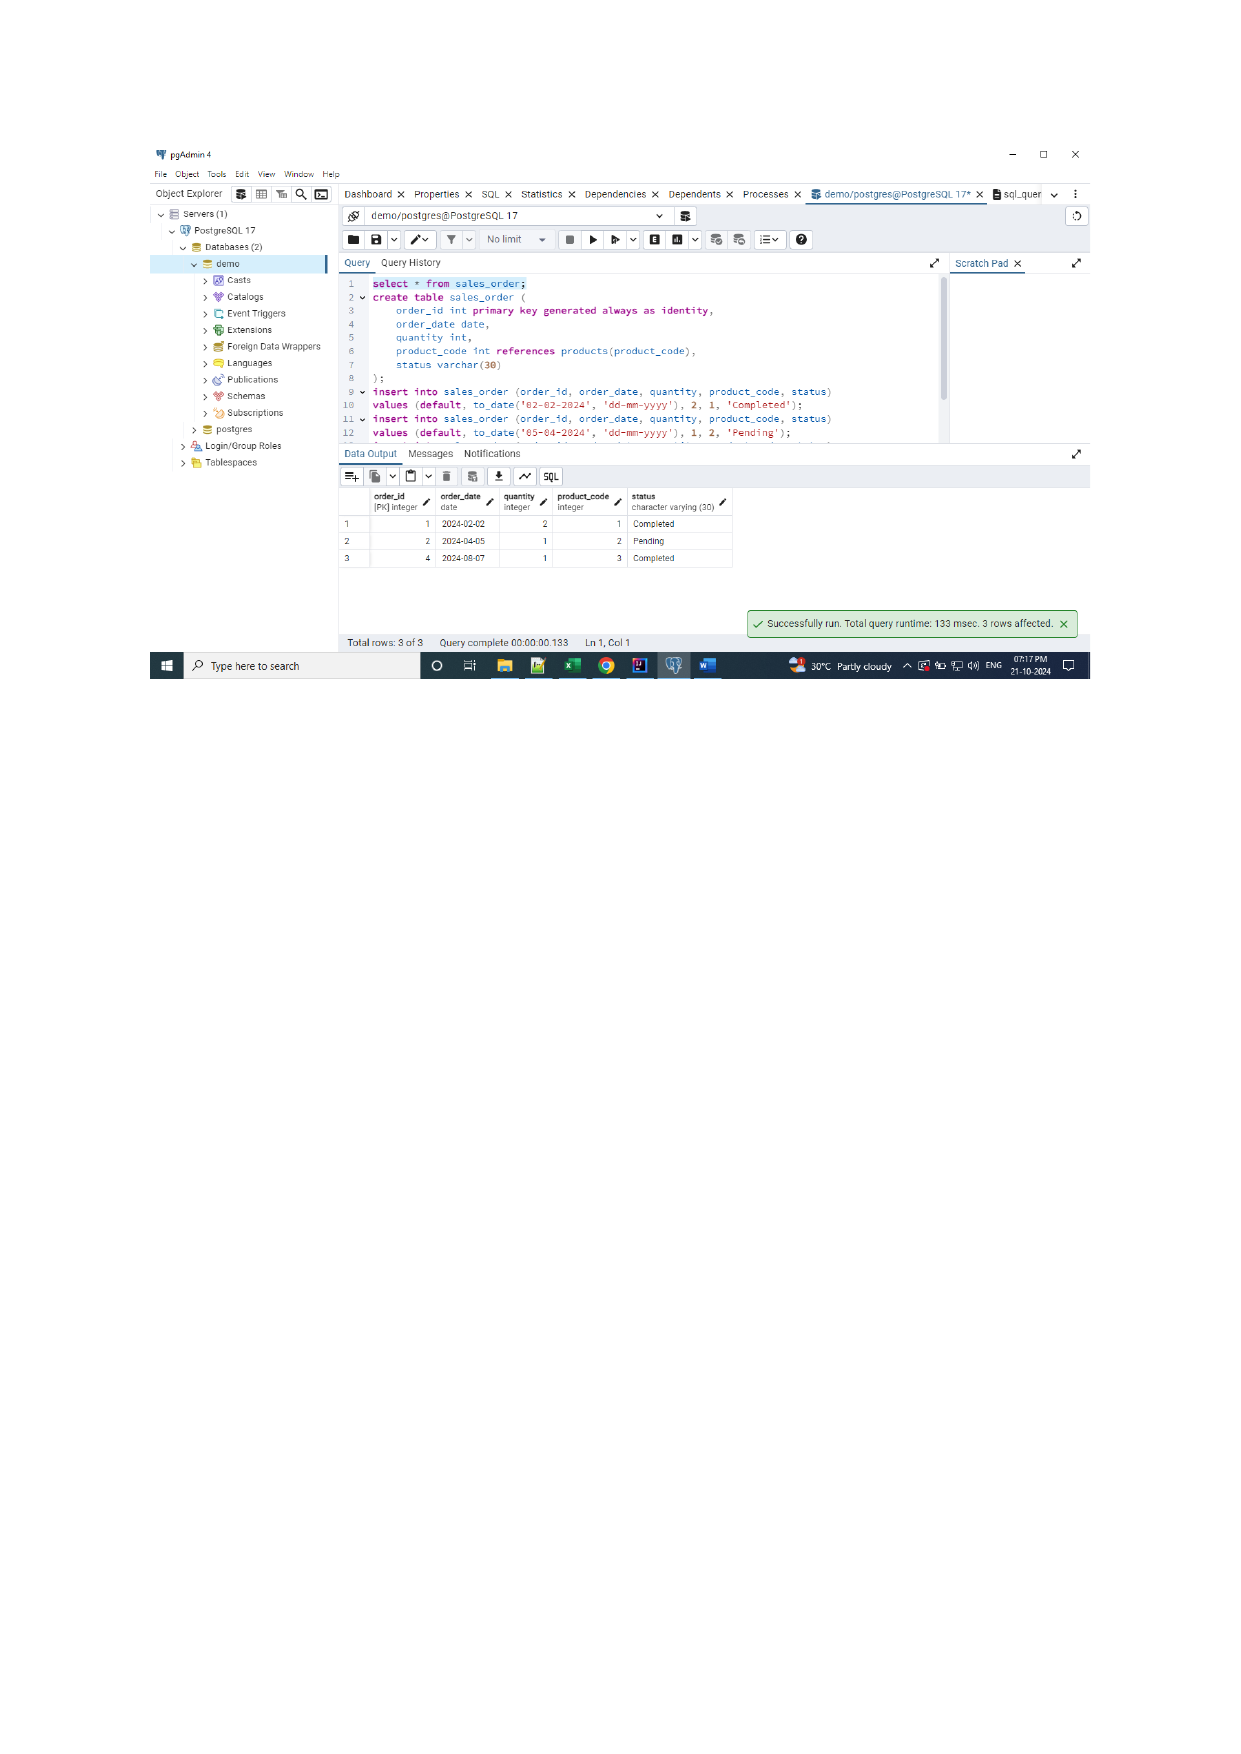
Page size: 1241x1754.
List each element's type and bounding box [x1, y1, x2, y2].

picture [150, 150, 1091, 679]
